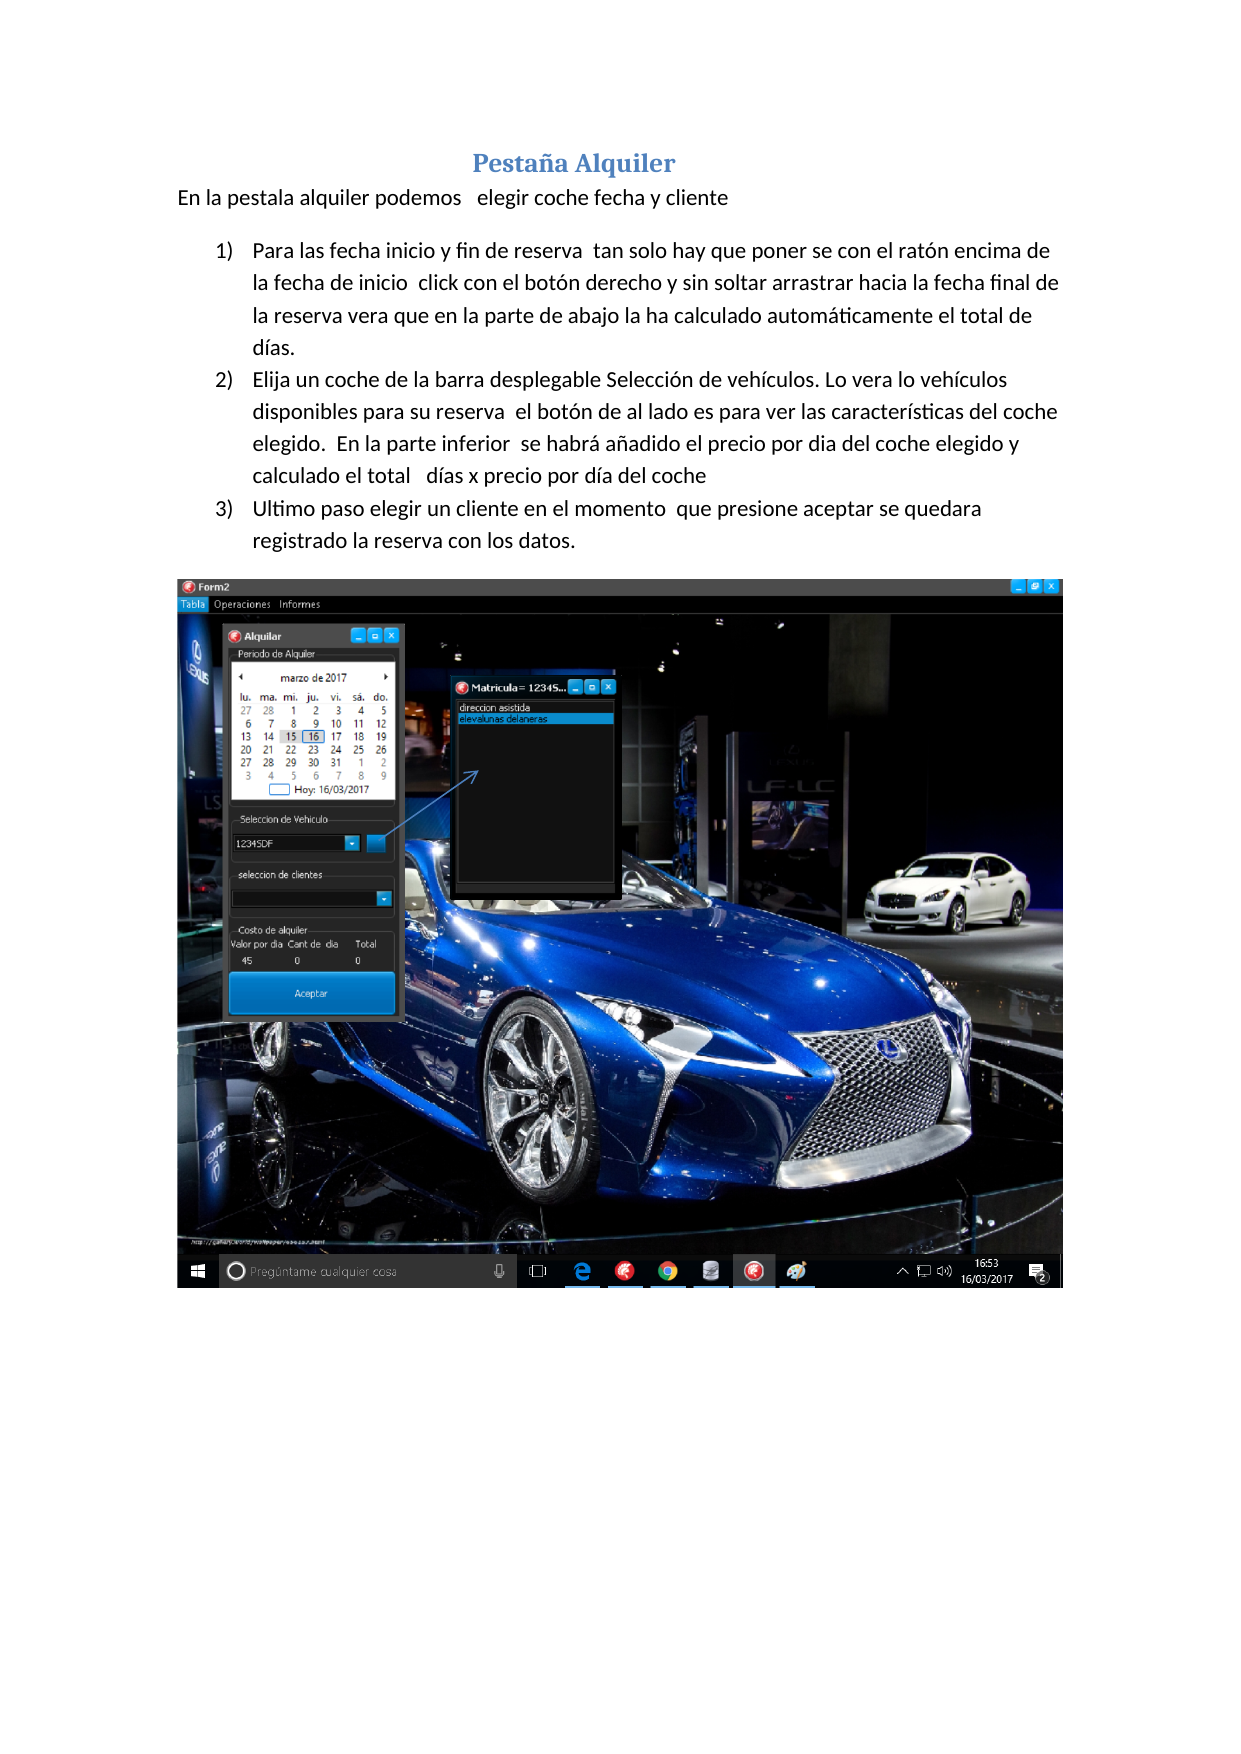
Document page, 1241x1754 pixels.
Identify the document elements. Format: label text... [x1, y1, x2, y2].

subtitle Pestaña Alquiler [177, 148, 1063, 179]
picture [1032, 583, 1039, 590]
picture [177, 579, 1063, 1288]
list Para las fecha inicio y fin de reserva tan solo hay que poner se con el ratón encima de la fecha de inicio click con el botón derecho y sin soltar arrastrar hacia la fecha final de la reserva vera que en la parte de abajo la ha calculado automáticamente el total de días. [215, 236, 1063, 361]
text En la pestala alquiler podemos elegir coche fecha y cliente [177, 183, 1063, 211]
list Elija un coche de la barra desplegable Selección de vehículos. Lo vera lo vehículos disponibles para su reserva el botón de al lado es para ver las características del coche elegido. En la parte inferior se habrá añadido el precio por dia del coche elegido y calculado el total días x precio por día del coche [215, 365, 1063, 490]
list Ultimo paso elegir un cliente en el momento que presione aceptar se quedara registrado la reserva con los datos. [215, 494, 1063, 554]
